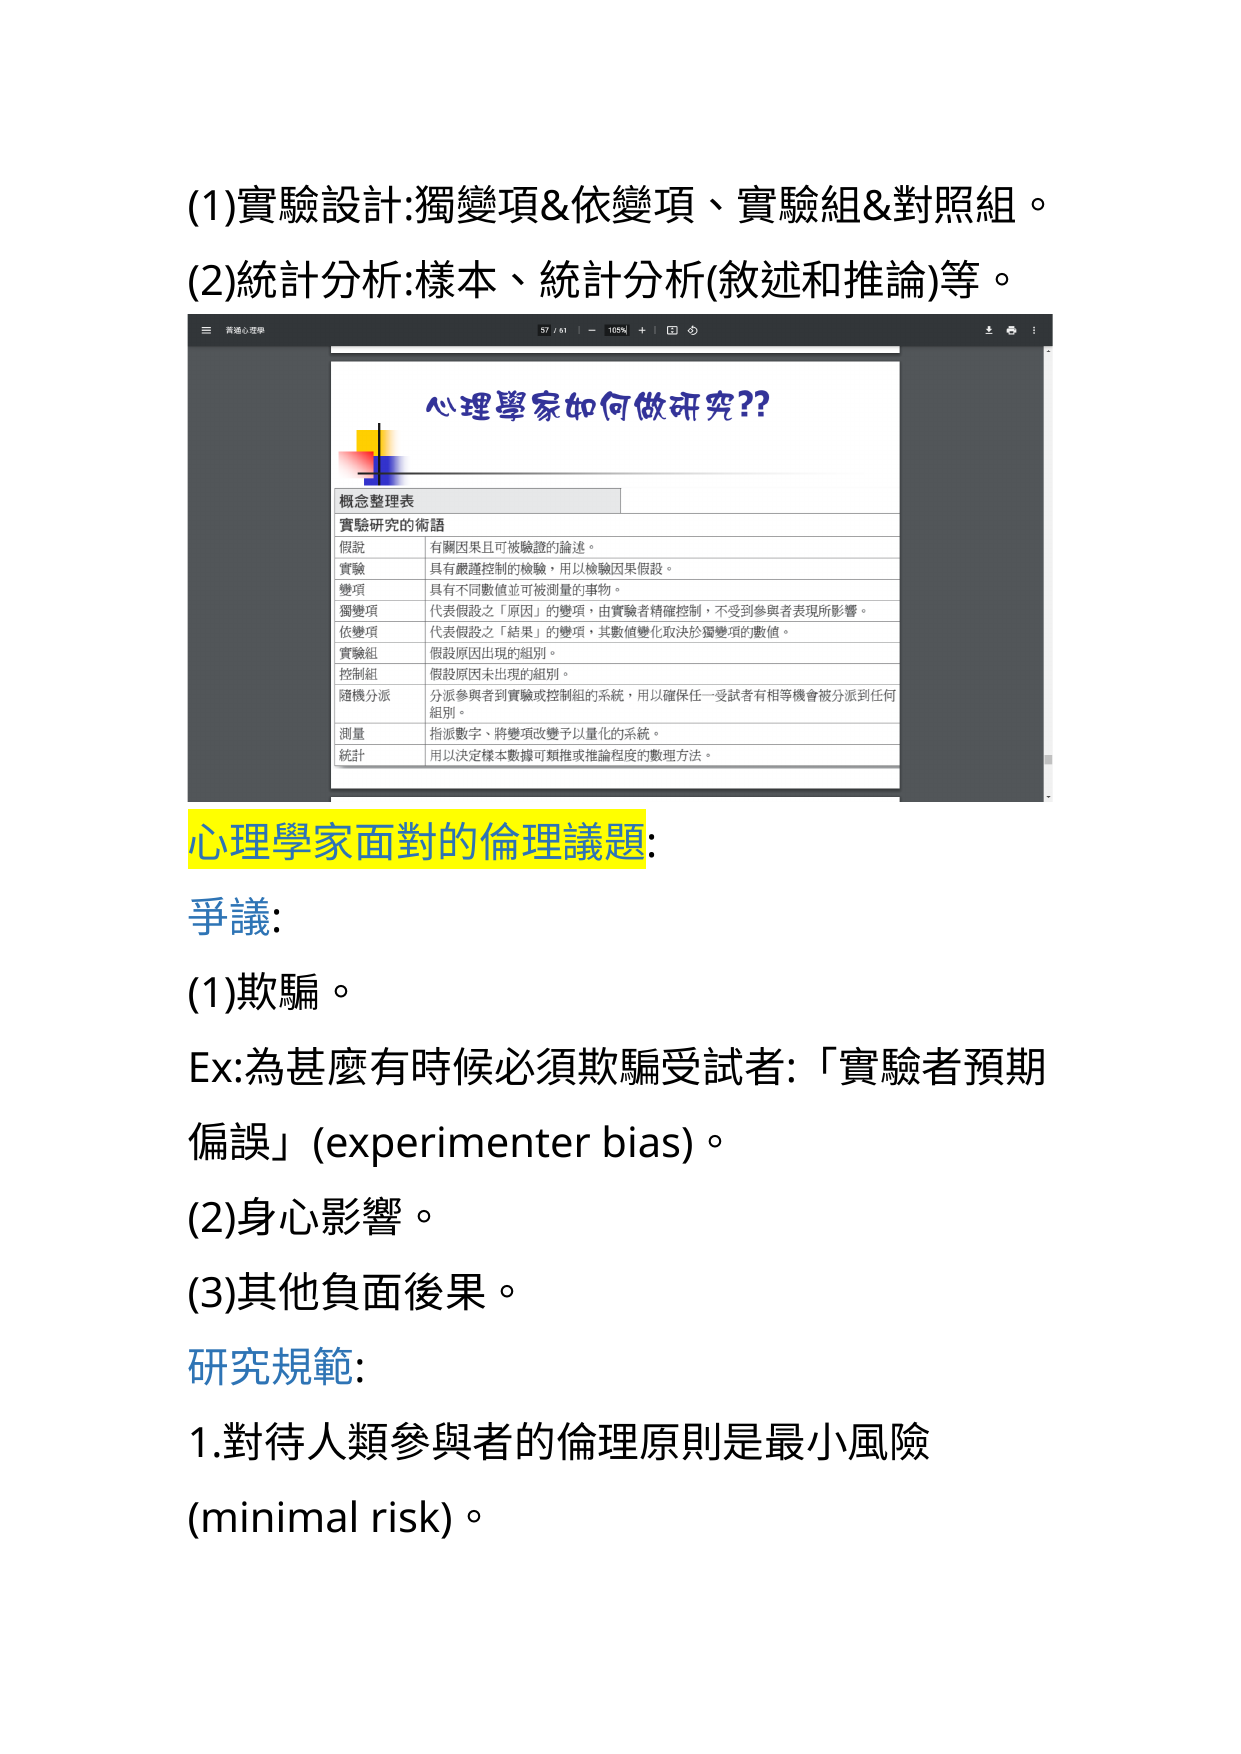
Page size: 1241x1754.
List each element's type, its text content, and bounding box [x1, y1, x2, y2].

text (1)實驗設計:獨變項&依變項、實驗組&對照組。 [187, 164, 1053, 239]
picture [187, 314, 1053, 802]
text 爭議: [187, 877, 1053, 952]
text 1.對待人類參與者的倫理原則是最小風險(minimal risk)。 [187, 1402, 1053, 1552]
text (1)欺騙。 [187, 952, 1053, 1027]
text Ex:為甚麼有時候必須欺騙受試者:「實驗者預期偏誤」(experimenter bias)。 [187, 1027, 1053, 1177]
text (2)身心影響。 [187, 1177, 1053, 1252]
text 研究規範: [187, 1327, 1053, 1402]
text 心理學家面對的倫理議題: [187, 802, 1053, 877]
text (2)統計分析:樣本、統計分析(敘述和推論)等。 [187, 239, 1053, 314]
text (3)其他負面後果。 [187, 1252, 1053, 1327]
